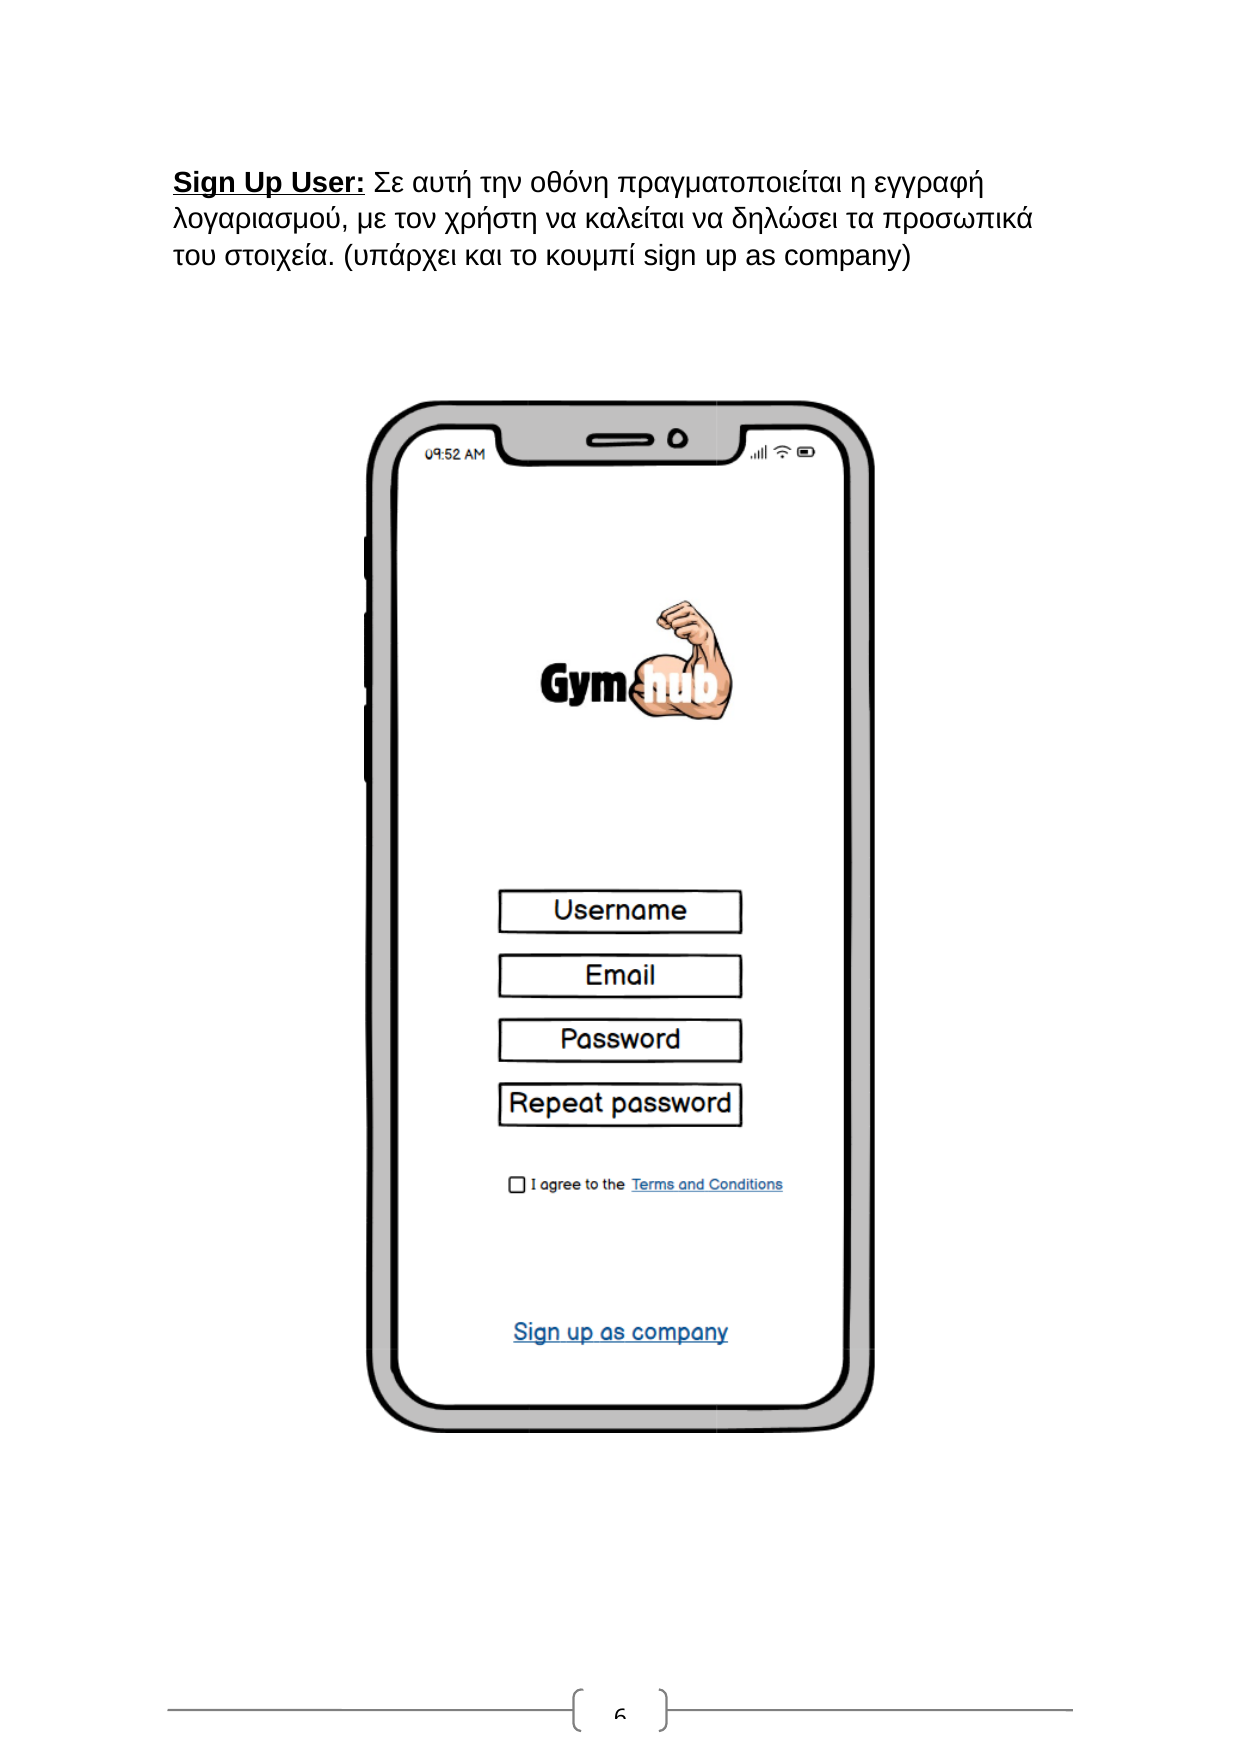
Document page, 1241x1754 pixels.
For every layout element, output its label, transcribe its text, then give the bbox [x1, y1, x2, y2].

text Sign Up User: Σε αυτή την οθόνη πραγματοποιείται η εγγραφή λογαριασμού, με τον χρήστη να καλείται να δηλώσει τα προσωπικά του στοιχεία. (υπάρχει και το κουμπί sign up as company) [173, 164, 1067, 271]
picture [364, 397, 875, 1433]
